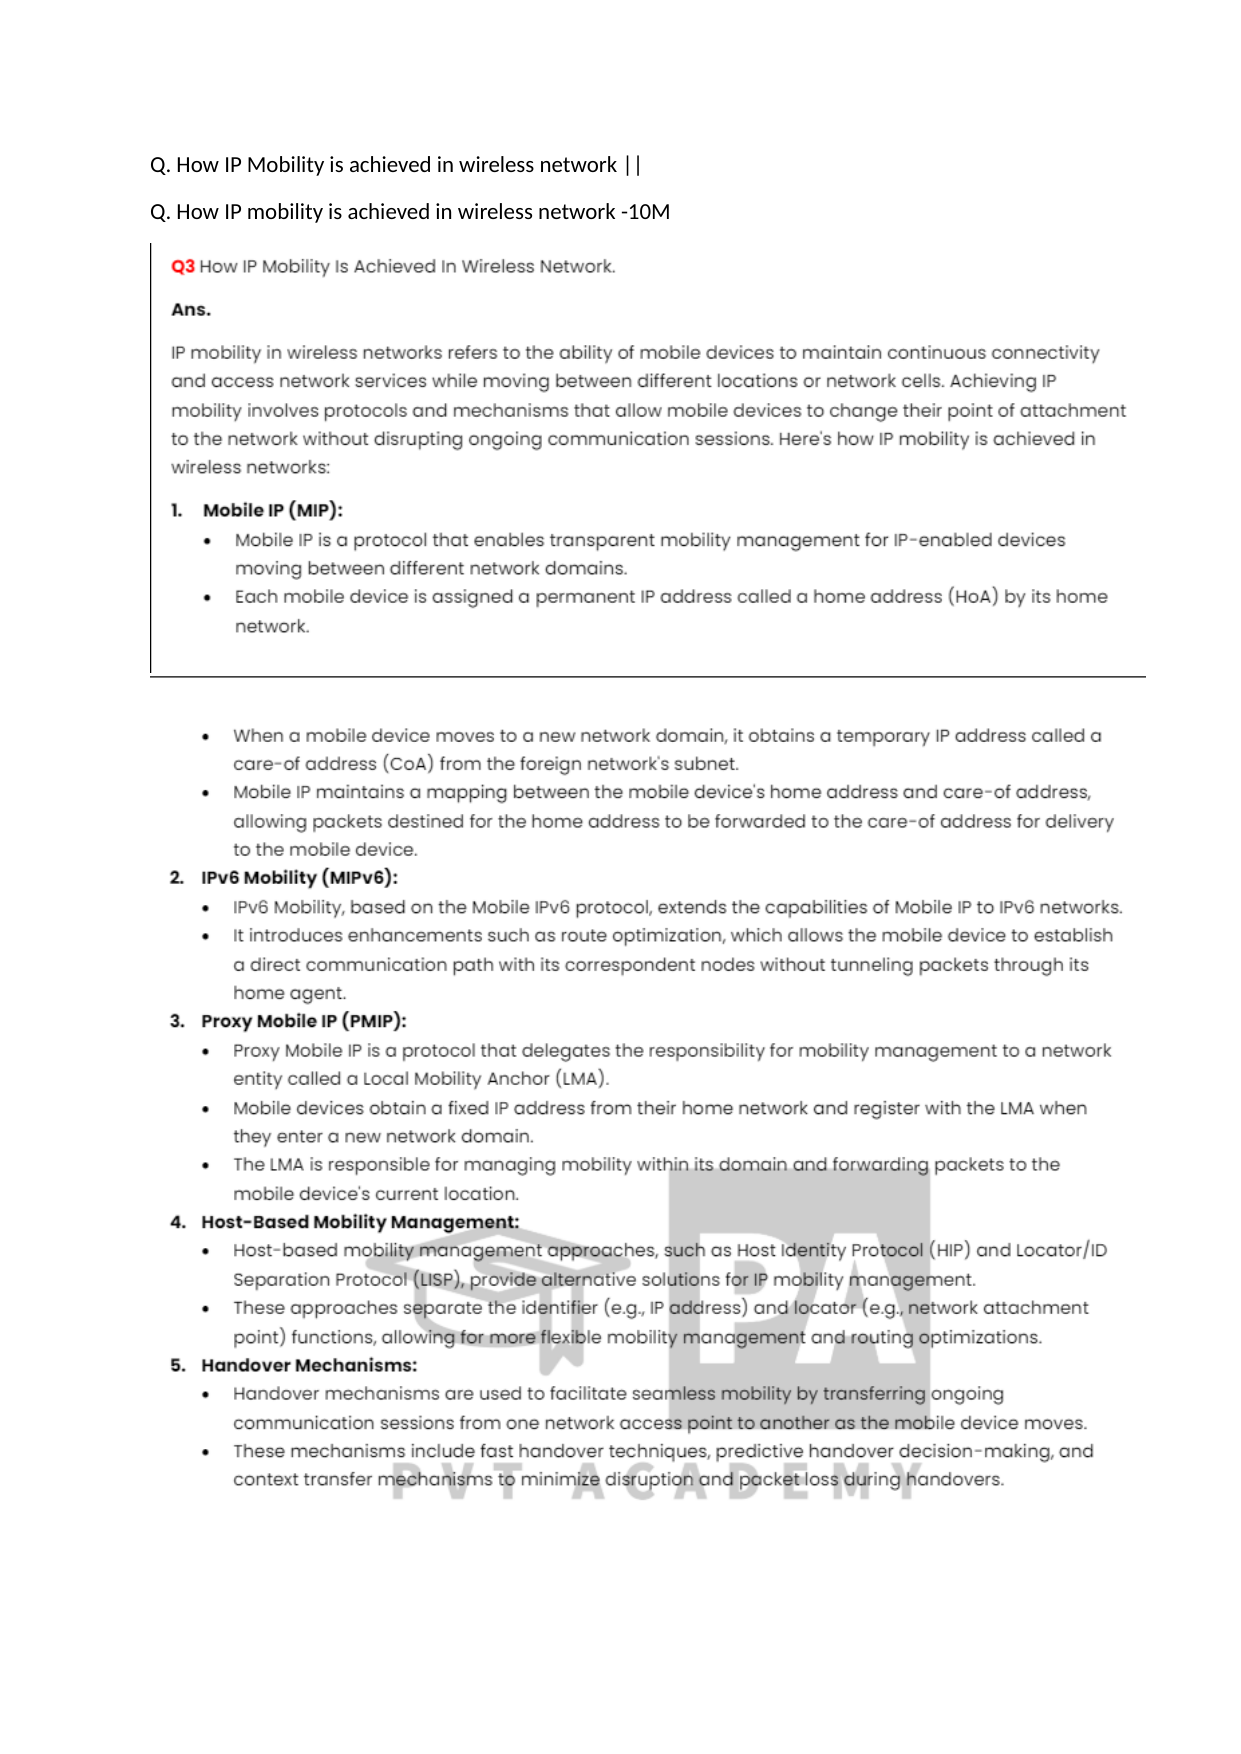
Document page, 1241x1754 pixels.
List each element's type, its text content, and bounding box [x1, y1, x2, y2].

text Q. How IP mobility is achieved in wireless network -10M [150, 197, 1090, 225]
picture [150, 243, 1143, 673]
text Q. How IP Mobility is achieved in wireless network || [150, 150, 1090, 178]
picture [150, 675, 1146, 1515]
